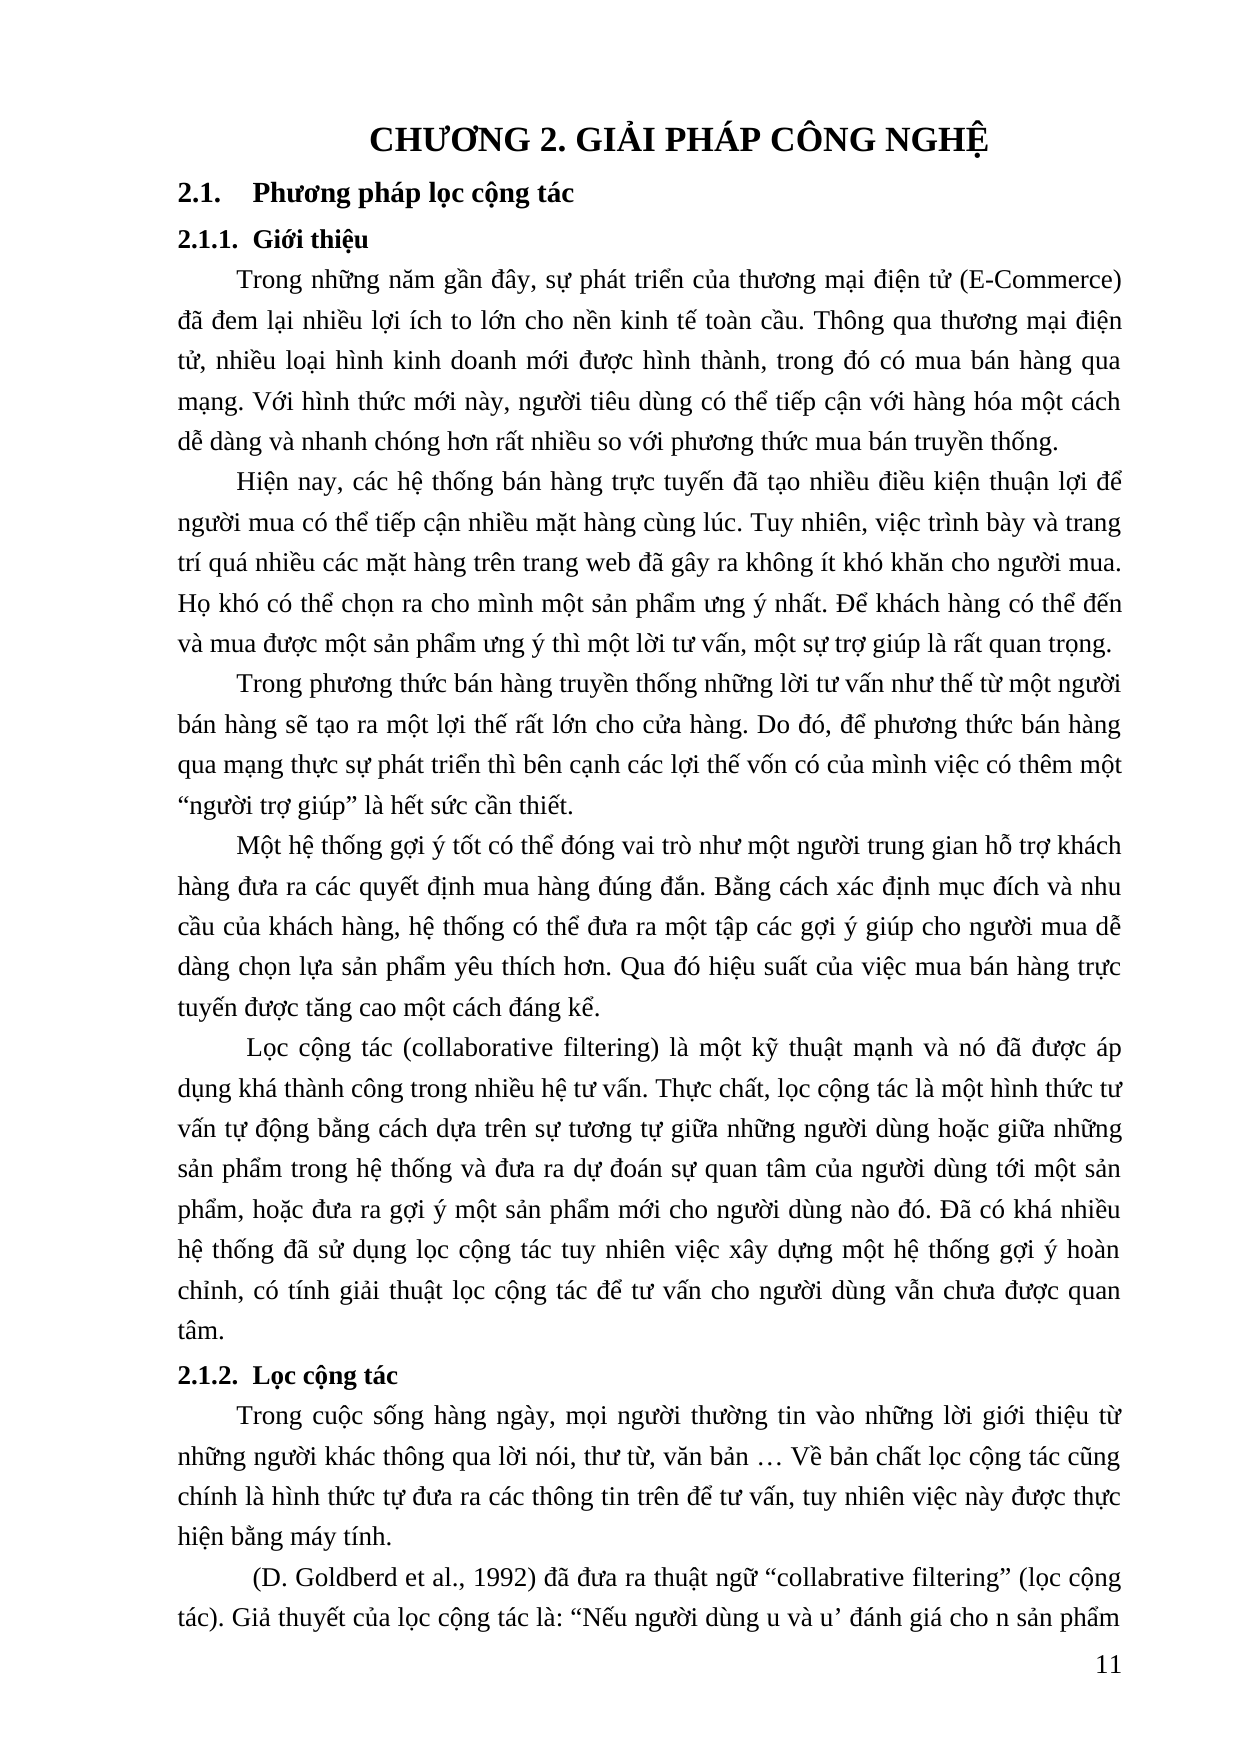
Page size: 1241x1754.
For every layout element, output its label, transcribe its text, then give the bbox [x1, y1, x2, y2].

text Trong phương thức bán hàng truyền thống những lời tư vấn như thế từ một người bán hàng sẽ tạo ra một lợi thế rất lớn cho cửa hàng. Do đó, để phương thức bán hàng qua mạng thực sự phát triển thì bên cạnh các lợi thế vốn có của mình việc có thêm một “người trợ giúp” là hết sức cần thiết. [177, 668, 1122, 820]
text Trong những năm gần đây, sự phát triển của thương mại điện tử (E-Commerce) đã đem lại nhiều lợi ích to lớn cho nền kinh tế toàn cầu. Thông qua thương mại điện tử, nhiều loại hình kinh doanh mới được hình thành, trong đó có mua bán hàng qua mạng. Với hình thức mới này, người tiêu dùng có thể tiếp cận với hàng hóa một cách dễ dàng và nhanh chóng hơn rất nhiều so với phương thức mua bán truyền thống. [177, 263, 1122, 456]
subtitle Giới thiệu [177, 223, 1122, 254]
subtitle CHƯƠNG 2. GIẢI PHÁP CÔNG NGHỆ [177, 118, 1122, 159]
text Trong cuộc sống hàng ngày, mọi người thường tin vào những lời giới thiệu từ những người khác thông qua lời nói, thư từ, văn bản … Về bản chất lọc cộng tác cũng chính là hình thức tự đưa ra các thông tin trên để tư vấn, tuy nhiên việc này được thực hiện bằng máy tính. [177, 1399, 1122, 1552]
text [177, 1561, 1122, 1632]
subtitle Lọc cộng tác [177, 1359, 1122, 1390]
text Hiện nay, các hệ thống bán hàng trực tuyến đã tạo nhiều điều kiện thuận lợi để người mua có thể tiếp cận nhiều mặt hàng cùng lúc. Tuy nhiên, việc trình bày và trang trí quá nhiều các mặt hàng trên trang web đã gây ra không ít khó khăn cho người mua. Họ khó có thể chọn ra cho mình một sản phẩm ưng ý nhất. Để khách hàng có thể đến và mua được một sản phẩm ưng ý thì một lời tư vấn, một sự trợ giúp là rất quan trọng. [177, 466, 1122, 658]
text Lọc cộng tác (collaborative filtering) là một kỹ thuật mạnh và nó đã được áp dụng khá thành công trong nhiều hệ tư vấn. Thực chất, lọc cộng tác là một hình thức tư vấn tự động bằng cách dựa trên sự tương tự giữa những người dùng hoặc giữa những sản phẩm trong hệ thống và đưa ra dự đoán sự quan tâm của người dùng tới một sản phẩm, hoặc đưa ra gợi ý một sản phẩm mới cho người dùng nào đó. Đã có khá nhiều hệ thống đã sử dụng lọc cộng tác tuy nhiên việc xây dựng một hệ thống gợi ý hoàn chỉnh, có tính giải thuật lọc cộng tác để tư vấn cho người dùng vẫn chưa được quan tâm. [177, 1031, 1122, 1345]
subtitle Phương pháp lọc cộng tác [177, 175, 1122, 209]
text Một hệ thống gợi ý tốt có thể đóng vai trò như một người trung gian hỗ trợ khách hàng đưa ra các quyết định mua hàng đúng đắn. Bằng cách xác định mục đích và nhu cầu của khách hàng, hệ thống có thể đưa ra một tập các gợi ý giúp cho người mua dễ dàng chọn lựa sản phẩm yêu thích hơn. Qua đó hiệu suất của việc mua bán hàng trực tuyến được tăng cao một cách đáng kể. [177, 829, 1122, 1022]
